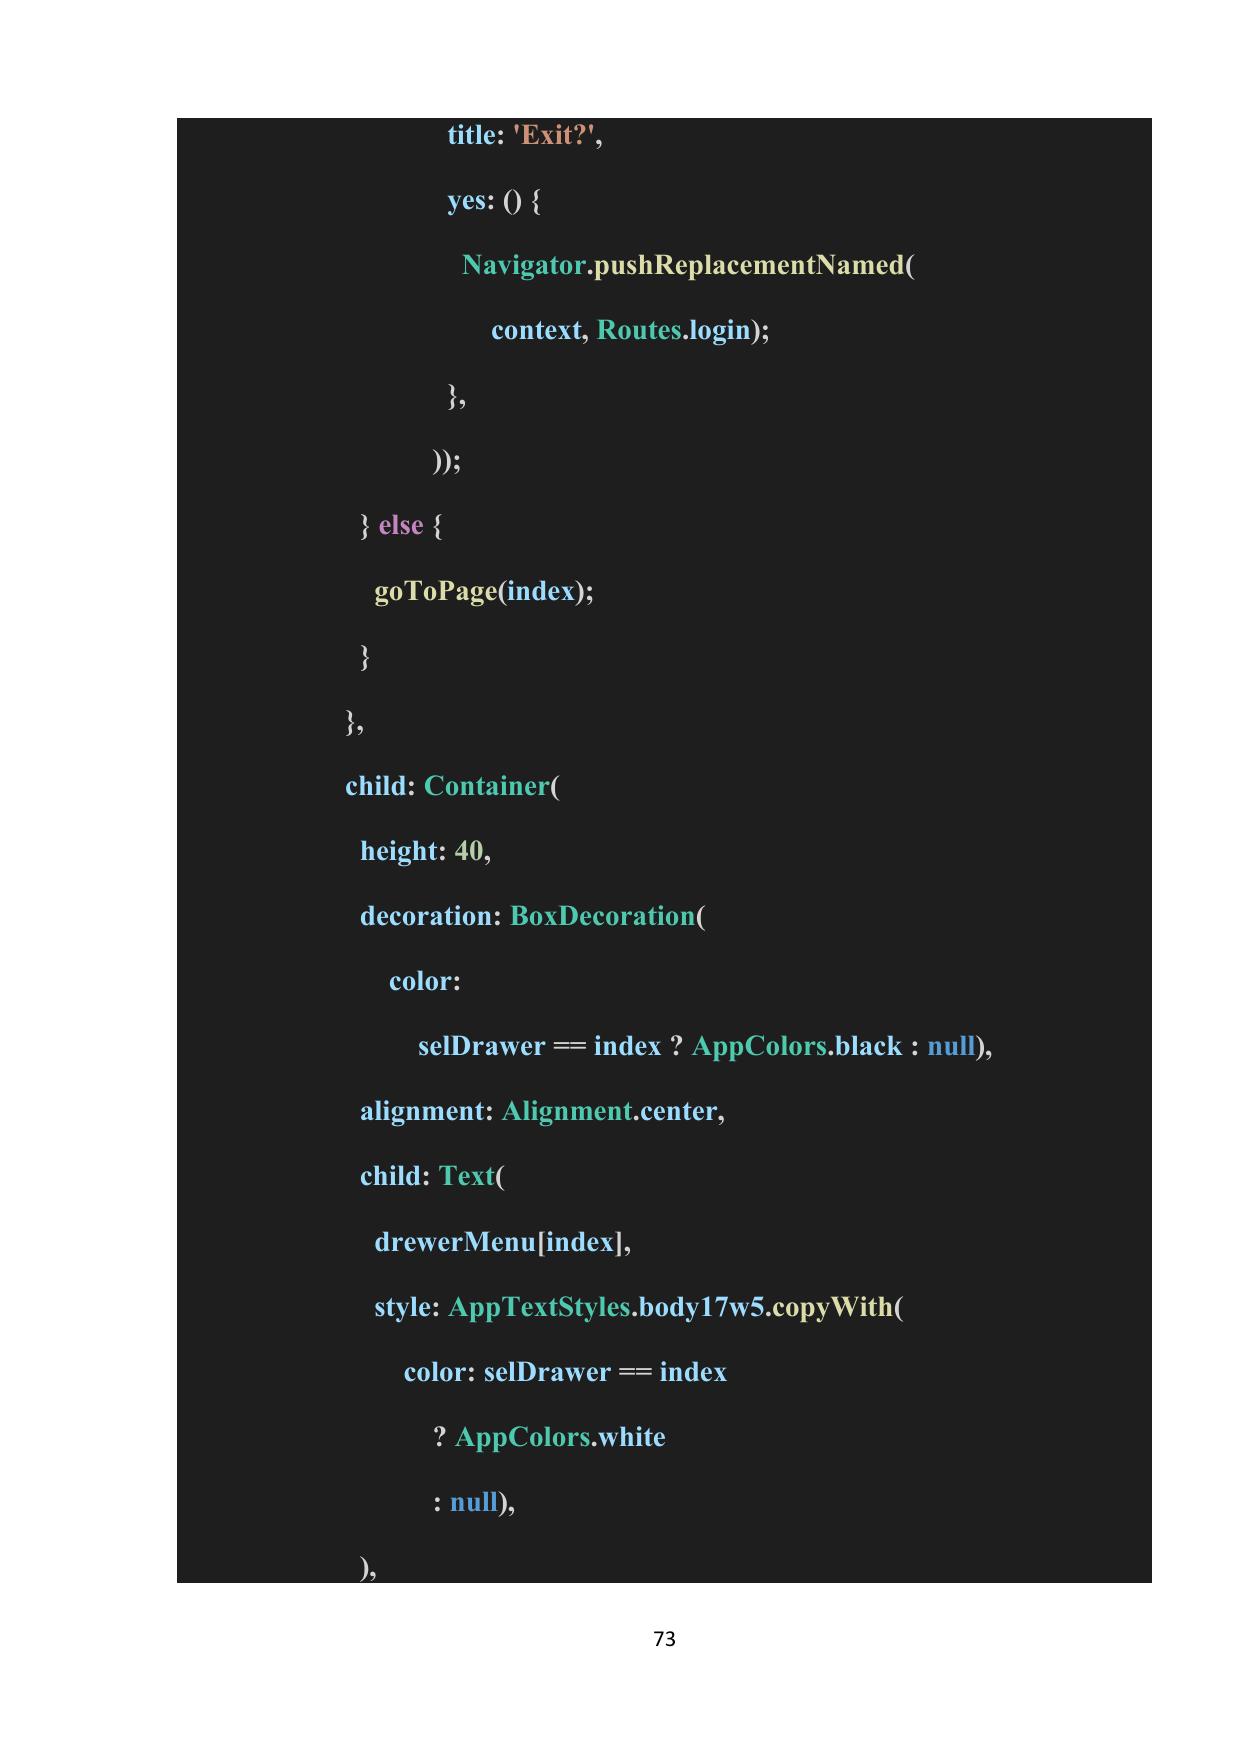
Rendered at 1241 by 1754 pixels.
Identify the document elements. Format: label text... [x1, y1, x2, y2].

text context, Routes.login); [177, 313, 1152, 346]
text alignment: Alignment.center, [177, 1095, 1152, 1127]
text child: Container( [177, 769, 1152, 801]
text selDrawer == index ? AppColors.black : null), [177, 1029, 1152, 1062]
text child: Text( [177, 1160, 1152, 1192]
text drewerMenu[index], [177, 1225, 1152, 1257]
text }, [177, 704, 1152, 736]
text } [177, 639, 1152, 671]
text color: [177, 964, 1152, 997]
text Navigator.pushReplacementNamed( [177, 248, 1152, 281]
text style: AppTextStyles.body17w5.copyWith( [177, 1290, 1152, 1322]
text decoration: BoxDecoration( [177, 899, 1152, 932]
text )); [177, 444, 1152, 476]
text goToPage(index); [177, 574, 1152, 606]
text }, [177, 378, 1152, 411]
text height: 40, [177, 834, 1152, 867]
text } else { [177, 509, 1152, 541]
text yes: () { [177, 183, 1152, 216]
text : null), [177, 1485, 1152, 1518]
text color: selDrawer == index [177, 1355, 1152, 1387]
text title: 'Exit?', [177, 118, 1152, 150]
text ? AppColors.white [177, 1420, 1152, 1452]
text ), [177, 1550, 1152, 1583]
